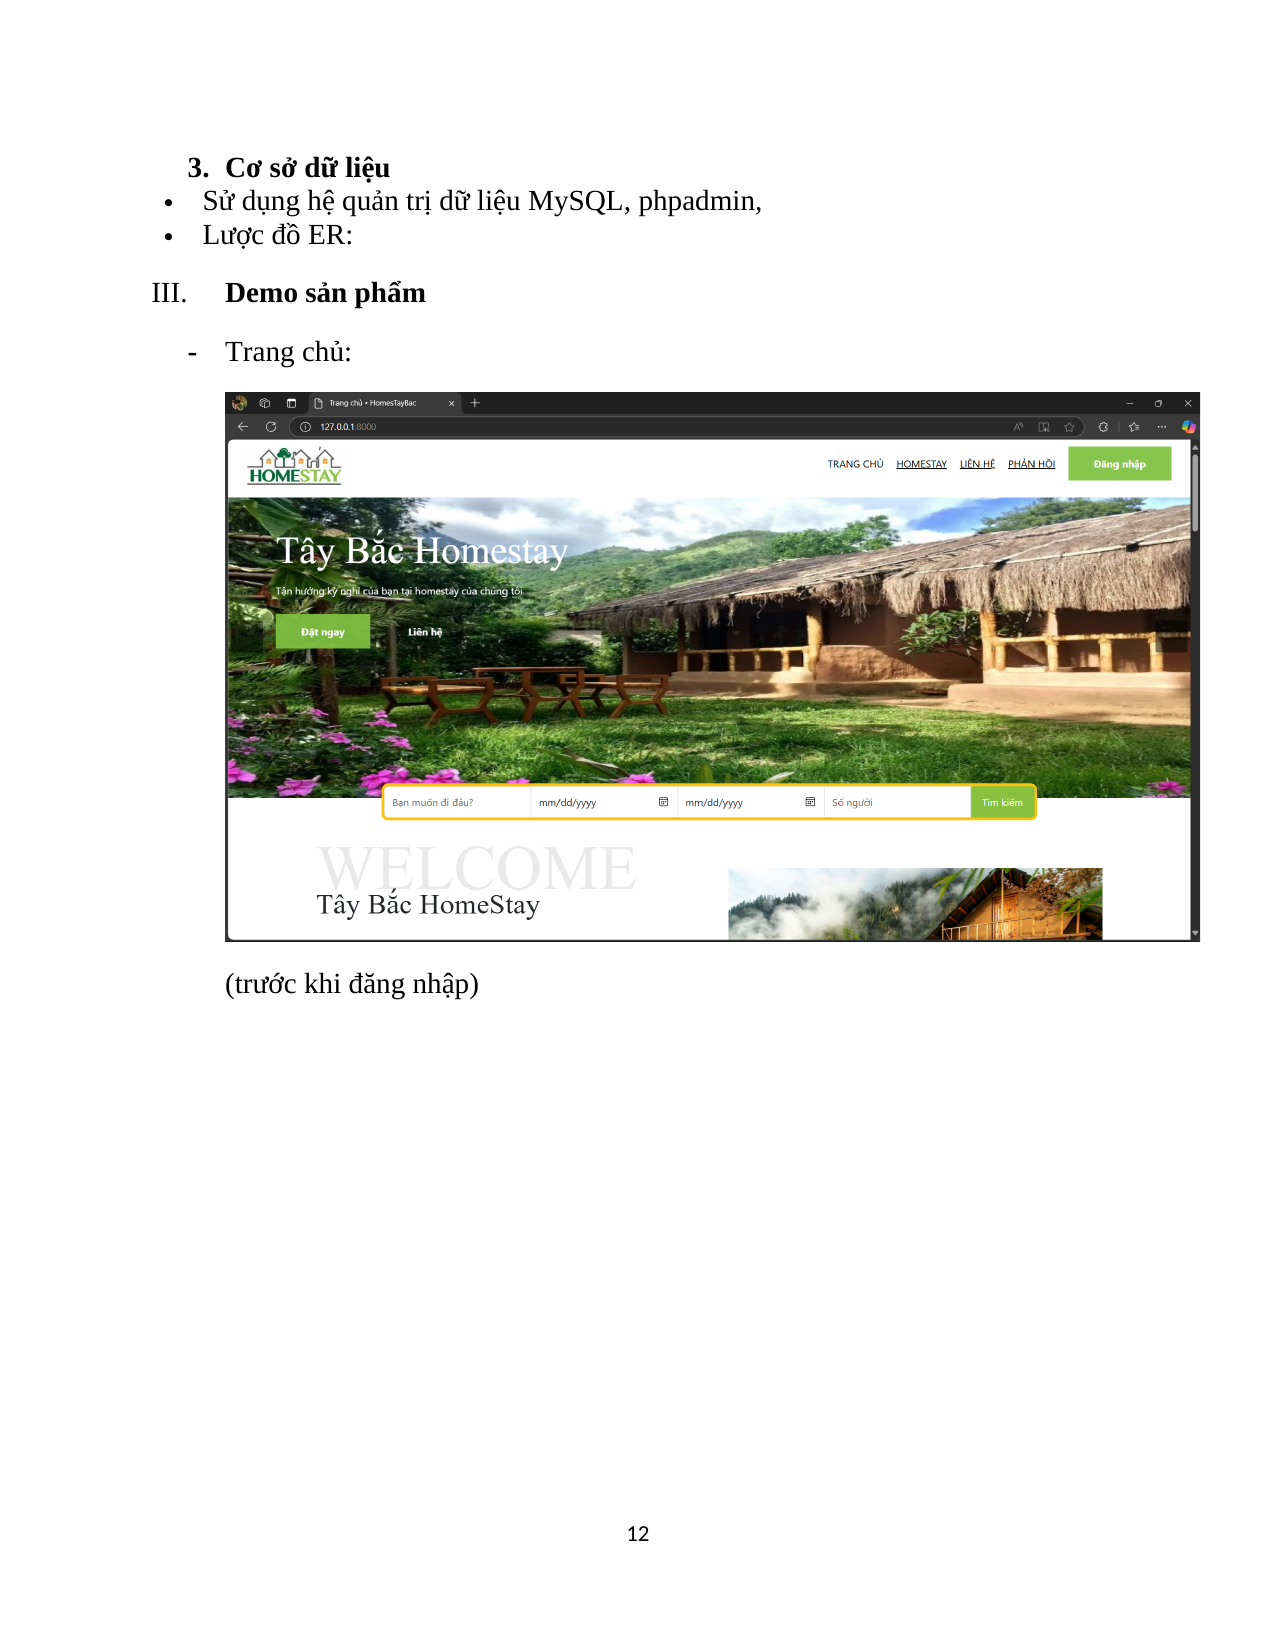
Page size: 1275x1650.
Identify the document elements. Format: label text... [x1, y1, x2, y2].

list Demo sản phẩm [187, 276, 1125, 309]
text (trước khi đăng nhập) [225, 966, 1125, 1000]
list Trang chủ: [187, 334, 1125, 368]
picture [225, 392, 1200, 942]
list Sử dụng hệ quản trị dữ liệu MySQL, phpadmin, [165, 183, 1125, 217]
list Lược đồ ER: [165, 217, 1125, 251]
list Cơ sở dữ liệu [187, 150, 1125, 183]
